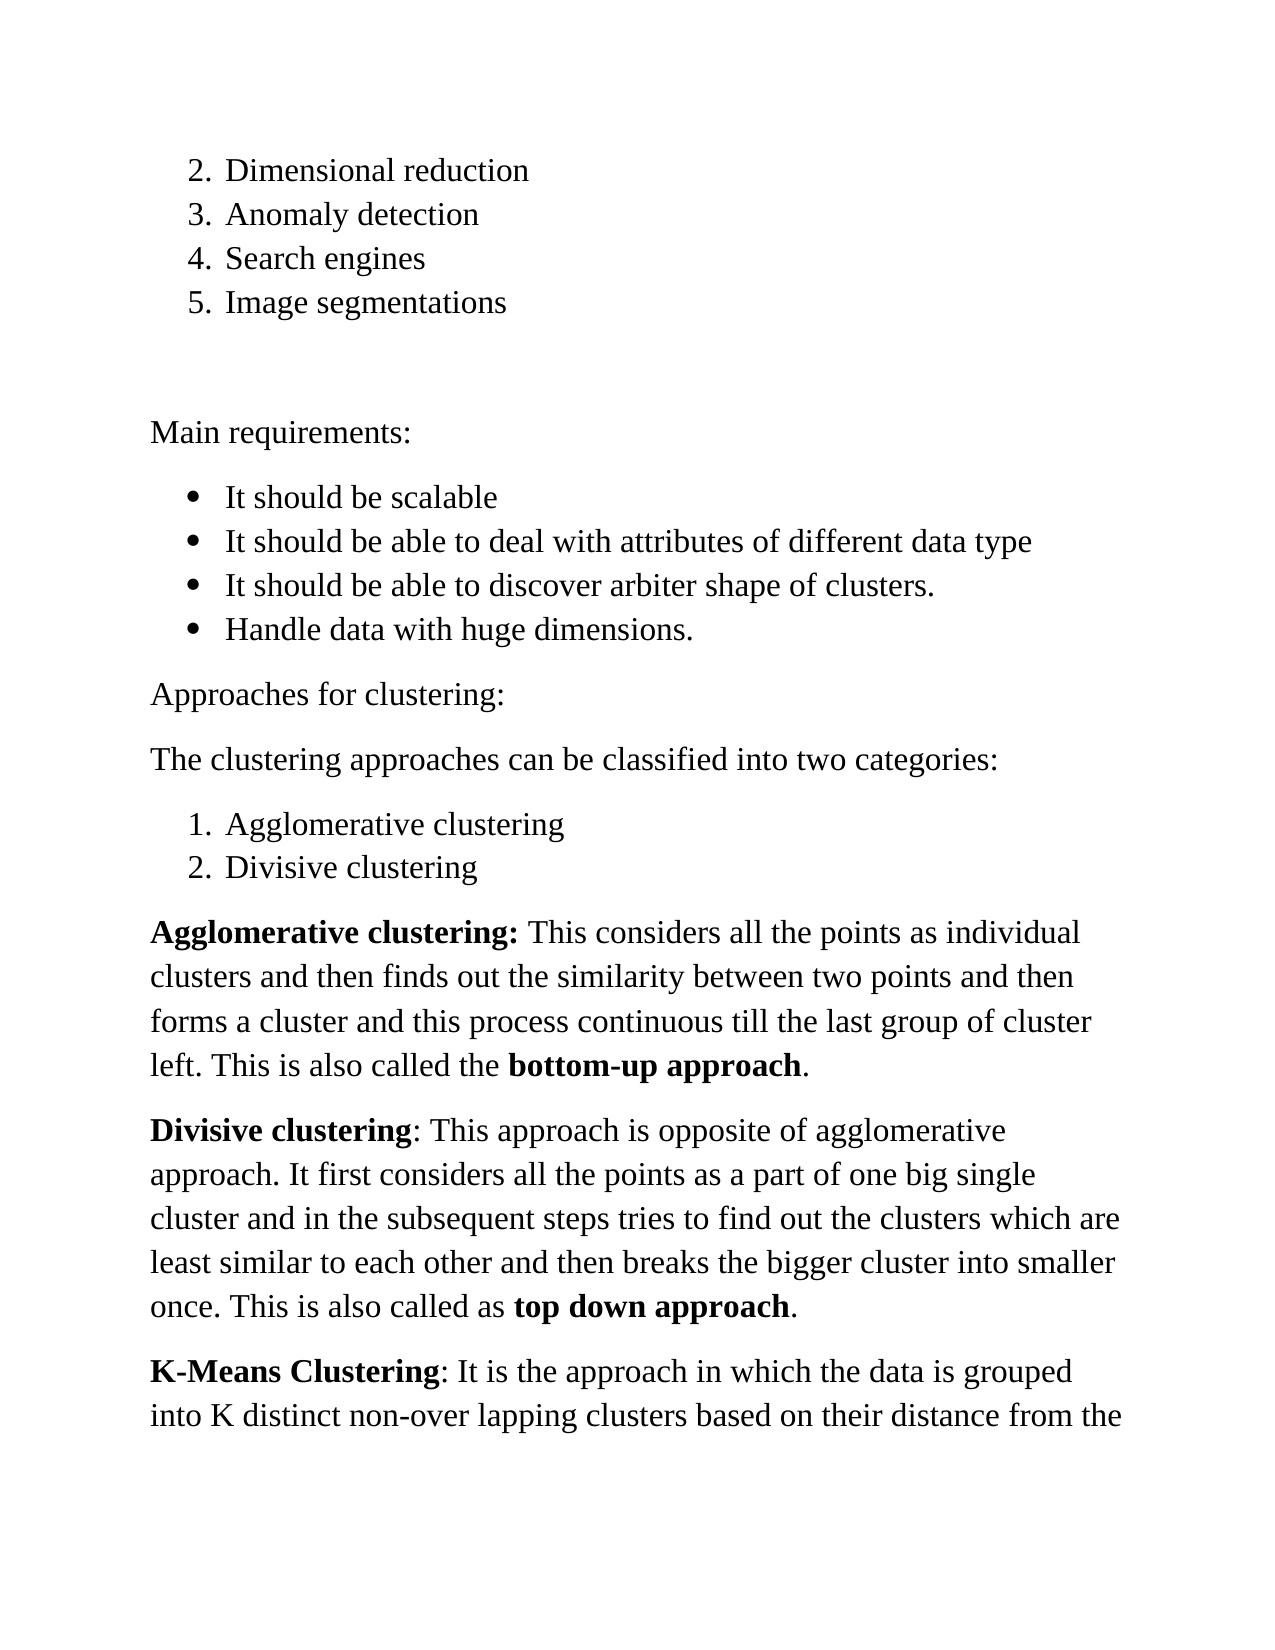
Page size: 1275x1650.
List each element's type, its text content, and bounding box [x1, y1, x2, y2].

list Anomaly detection [187, 194, 1125, 232]
list It should be able to discover arbiter shape of clusters. [187, 565, 1125, 603]
text Approaches for clustering: [150, 674, 1125, 712]
list Dimensional reduction [187, 150, 1125, 188]
list Handle data with huge dimensions. [187, 609, 1125, 647]
text Main requirements: [150, 412, 1125, 450]
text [150, 1351, 1125, 1433]
list Divisive clustering [187, 848, 1125, 886]
list It should be able to deal with attributes of different data type [187, 521, 1125, 559]
list It should be scalable [187, 477, 1125, 515]
text Divisive clustering: This approach is opposite of agglomerative approach. It first considers all the points as a part of one big single cluster and in the subsequent steps tries to find out the clusters which are least similar to each other and then breaks the bigger cluster into smaller once. This is also called as top down approach. [150, 1110, 1125, 1324]
list Search engines [187, 238, 1125, 276]
list Image segmentations [187, 282, 1125, 321]
list Agglomerative clustering [187, 804, 1125, 842]
text Agglomerative clustering: This considers all the points as individual clusters and then finds out the similarity between two points and then forms a cluster and this process continuous till the last group of cluster left. This is also called the bottom-up approach. [150, 913, 1125, 1083]
text The clustering approaches can be classified into two categories: [150, 739, 1125, 777]
